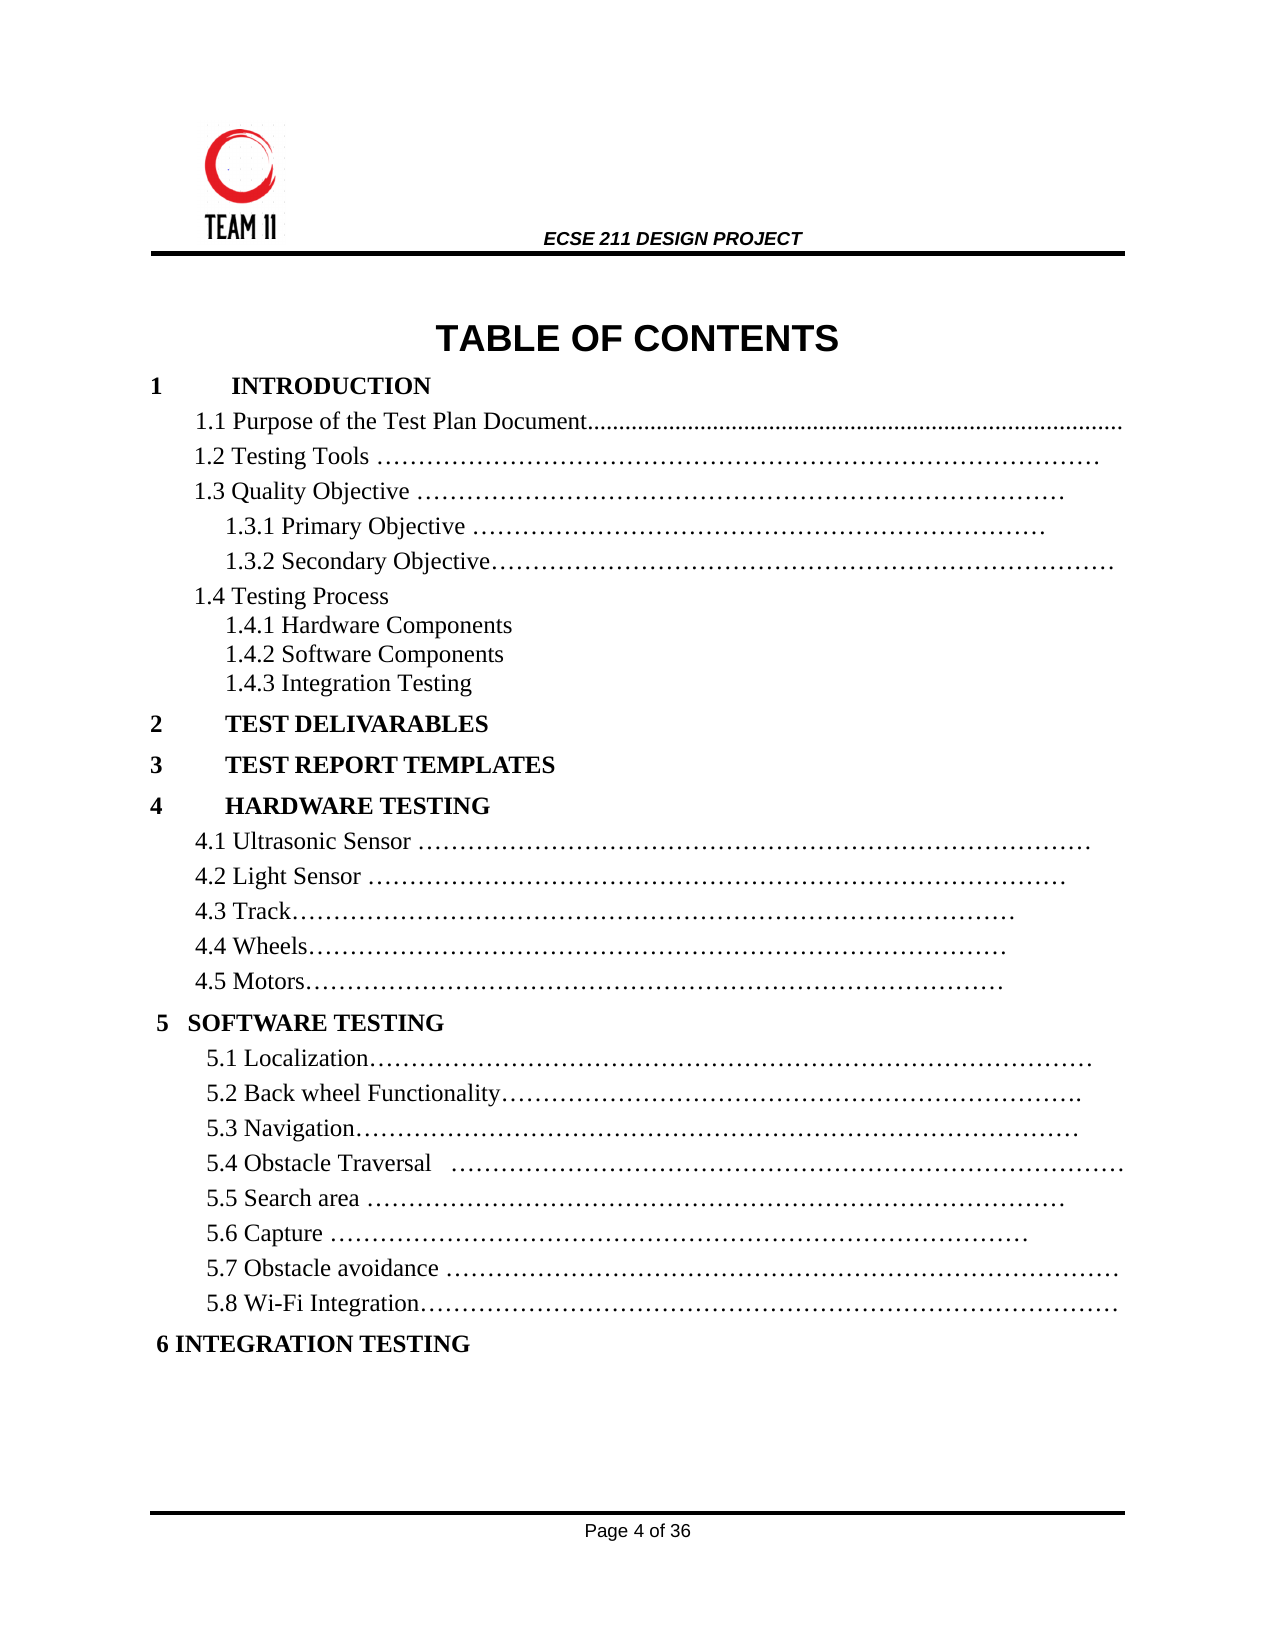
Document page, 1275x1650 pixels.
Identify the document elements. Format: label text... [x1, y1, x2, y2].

text 5.3 Navigation…………………………………………………………………………… [150, 1113, 1125, 1141]
text 1.3.1 Primary Objective …………………………………………………………… [150, 511, 1125, 540]
text 4.4 Wheels………………………………………………………………………… [150, 931, 1125, 960]
text 4.1 Ultrasonic Sensor ……………………………………………………………………… [195, 826, 1125, 855]
subtitle 6 INTEGRATION testing [150, 1329, 1125, 1358]
text 5.6 Capture ………………………………………………………………………… [150, 1218, 1125, 1246]
title TABLE OF CONTENTS [150, 316, 1125, 359]
text 4.3 Track…………………………………………………………………………… [150, 896, 1125, 925]
text 5.5 Search area ………………………………………………………………………… [150, 1183, 1125, 1211]
text 4.5 Motors………………………………………………………………………… [150, 966, 1125, 995]
picture [197, 120, 286, 245]
text 1.4 Testing Process 1.4.1 Hardware Components 1.4.2 Software Components 1.4.3 Integration Testing [150, 581, 1125, 696]
text 1.1 Purpose of the Test Plan Document [195, 406, 1125, 435]
text 4.2 Light Sensor ………………………………………………………………………… [150, 861, 1125, 890]
text 5.2 Back wheel Functionality……………………………………………………………. [150, 1078, 1125, 1106]
subtitle 5 Software TESTING [150, 1008, 1125, 1036]
subtitle 4 Hardware Testing [150, 791, 1125, 820]
text 1.3 Quality Objective …………………………………………………………………… [150, 476, 1125, 505]
subtitle 3 Test report TEMPLATES [150, 750, 1125, 779]
subtitle 1 INTRODUCTION [150, 371, 1125, 400]
text 5.7 Obstacle avoidance ……………………………………………………………………… [150, 1253, 1125, 1281]
text 1.2 Testing Tools …………………………………………………………………………… [150, 441, 1125, 470]
text 5.1 Localization…………………………………………………………………………… [150, 1043, 1125, 1071]
text 5.4 Obstacle Traversal ……………………………………………………………………… [150, 1148, 1125, 1176]
text 5.8 Wi-Fi Integration………………………………………………………………………… [150, 1288, 1125, 1316]
text 1.3.2 Secondary Objective………………………………………………………………… [150, 546, 1125, 575]
subtitle 2 TEST DELIVARABLES [150, 709, 1125, 738]
